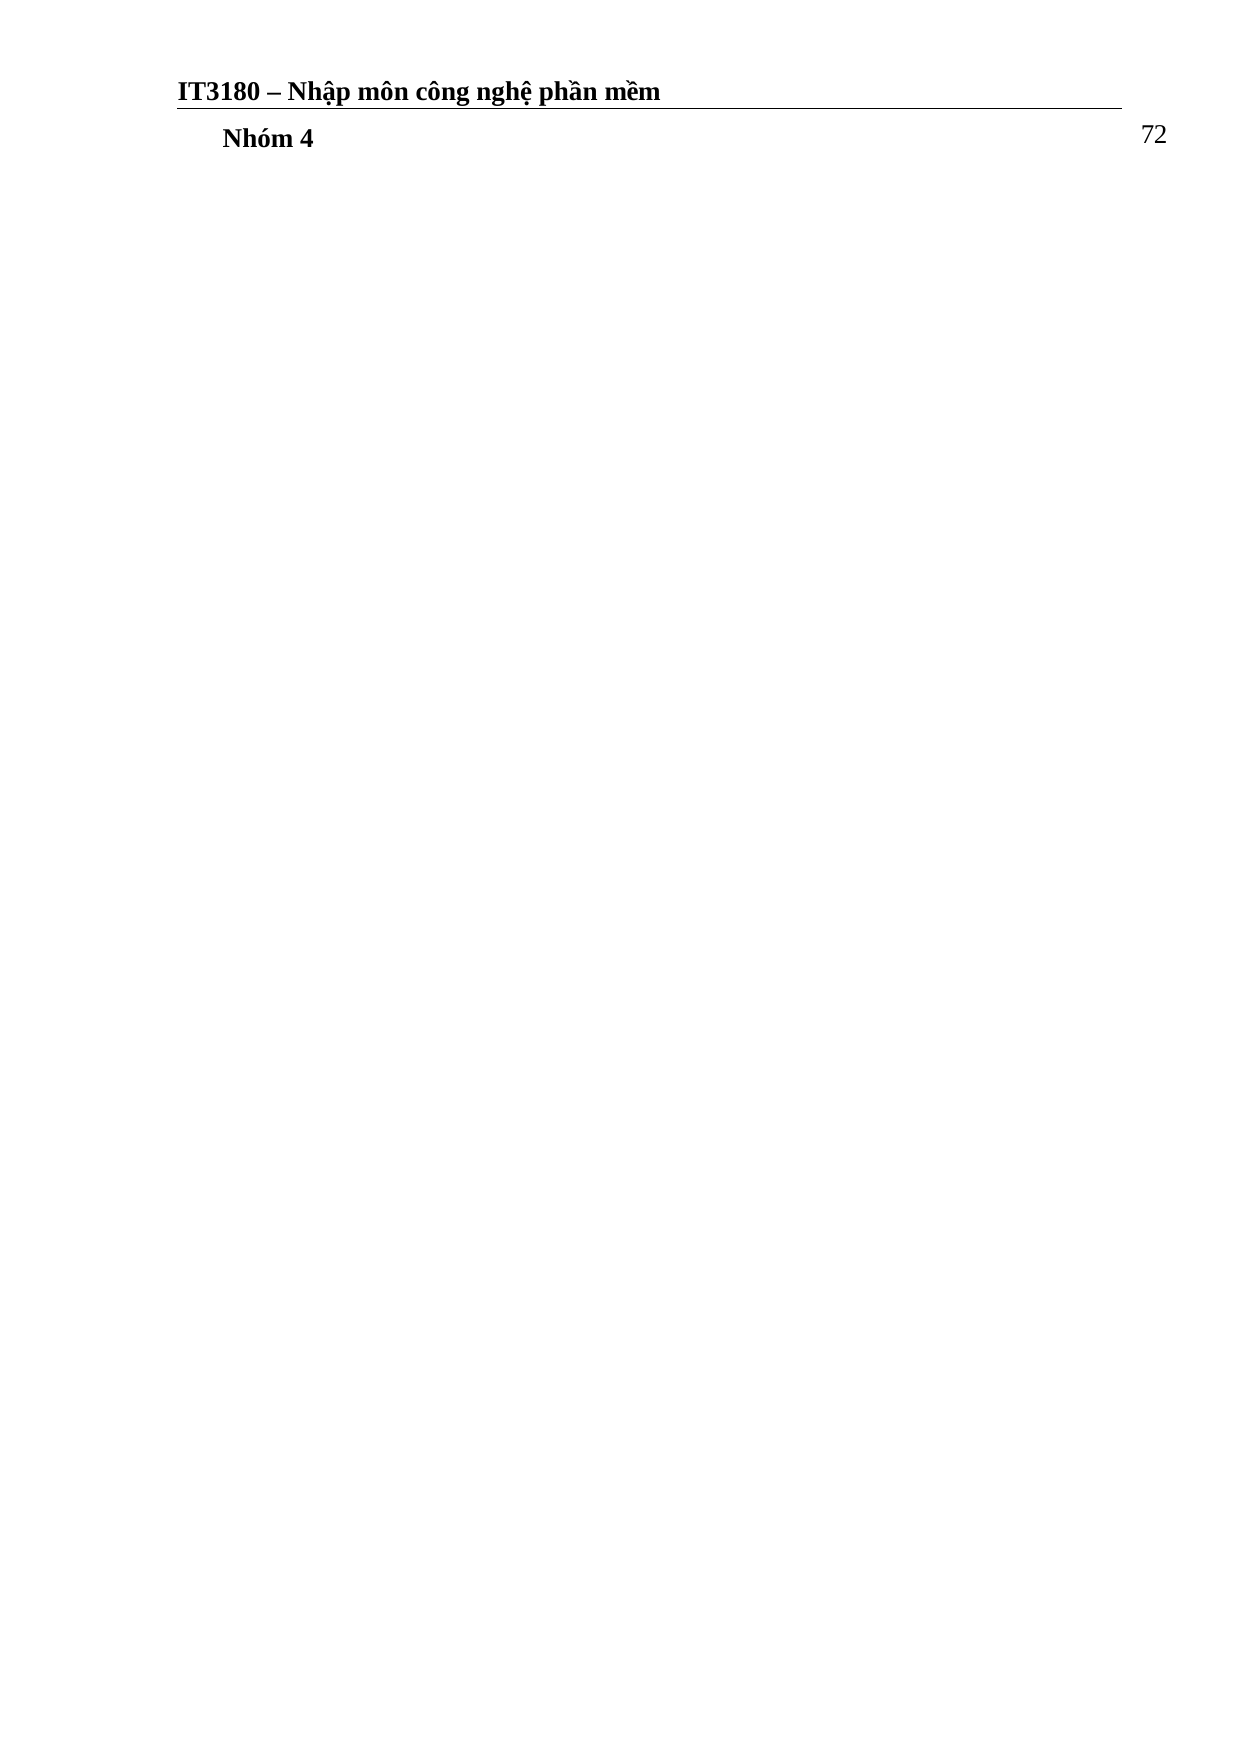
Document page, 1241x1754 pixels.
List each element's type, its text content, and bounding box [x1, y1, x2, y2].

text Nhóm 4 72 [222, 118, 1152, 153]
